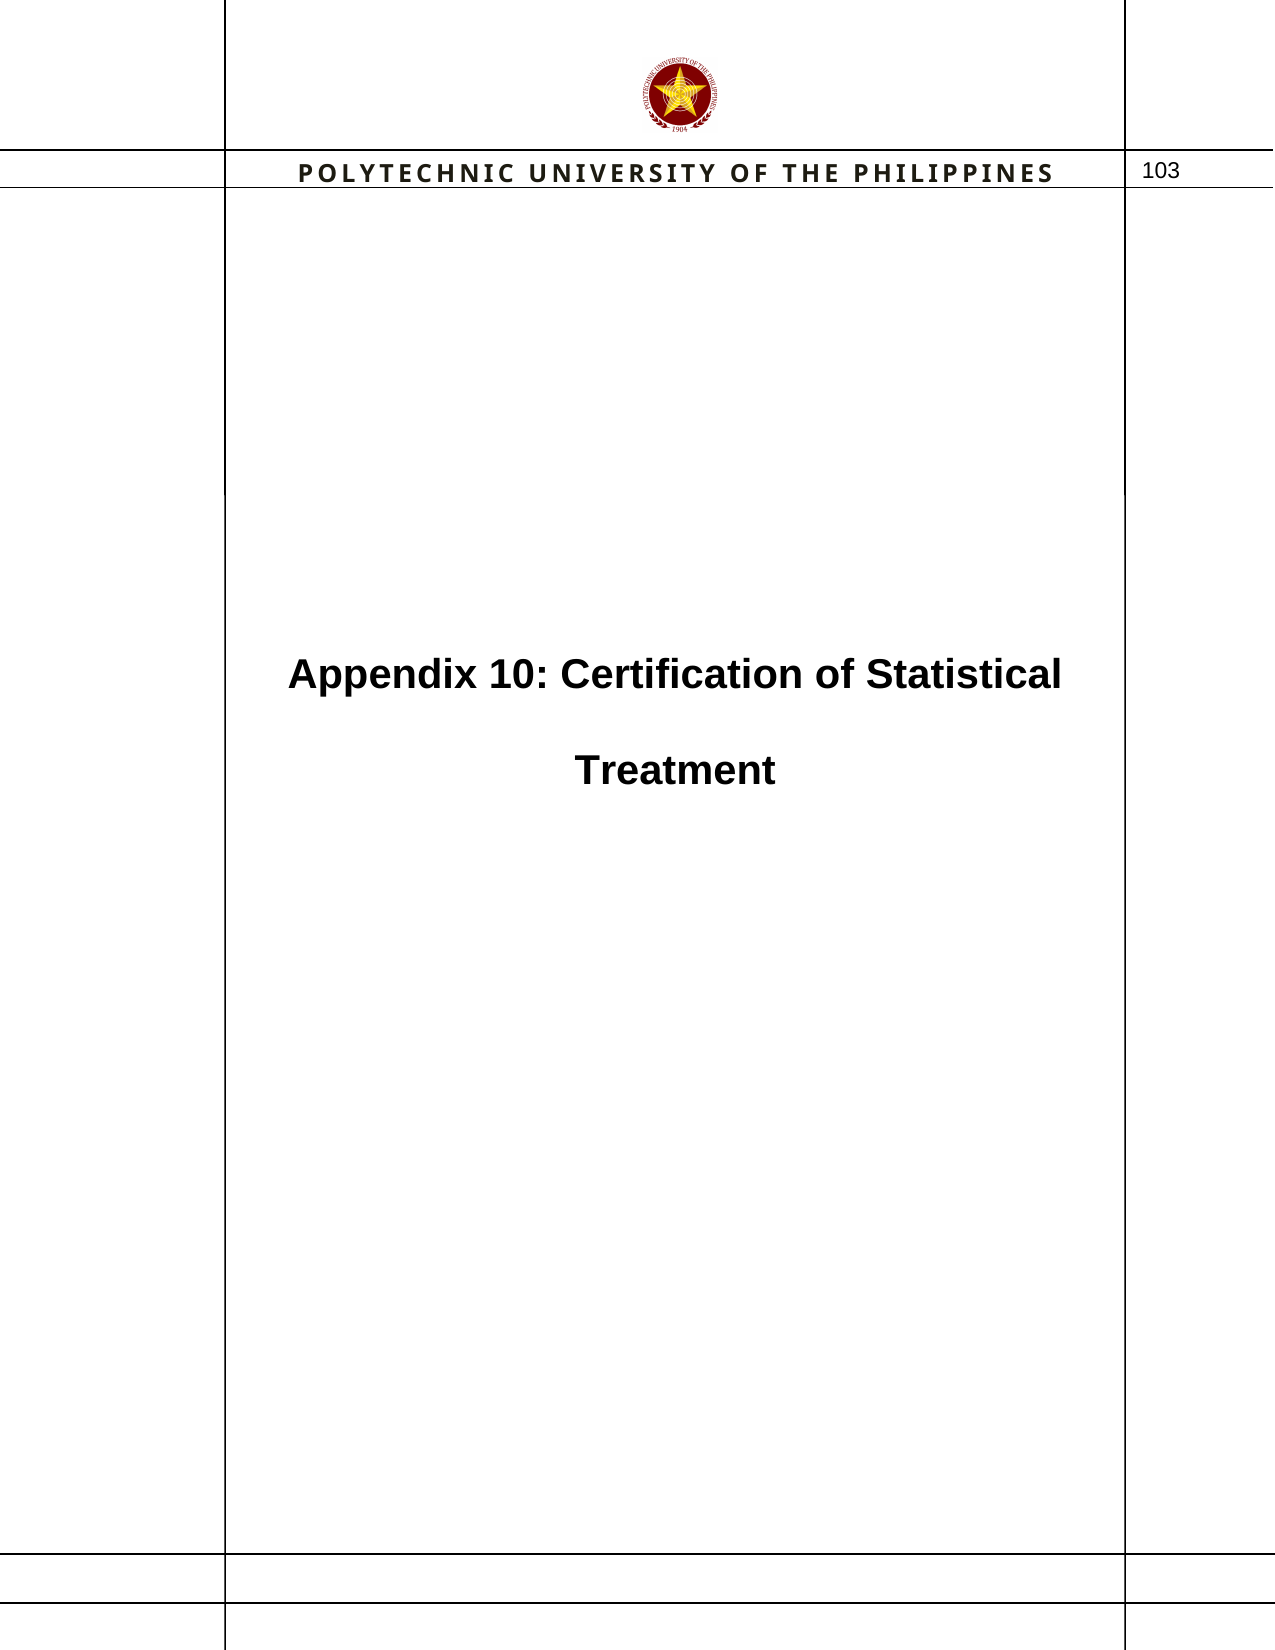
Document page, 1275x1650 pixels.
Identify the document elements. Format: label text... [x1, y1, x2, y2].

picture [642, 57, 718, 133]
text Appendix 10: Certification of Statistical Treatment [225, 650, 1125, 794]
